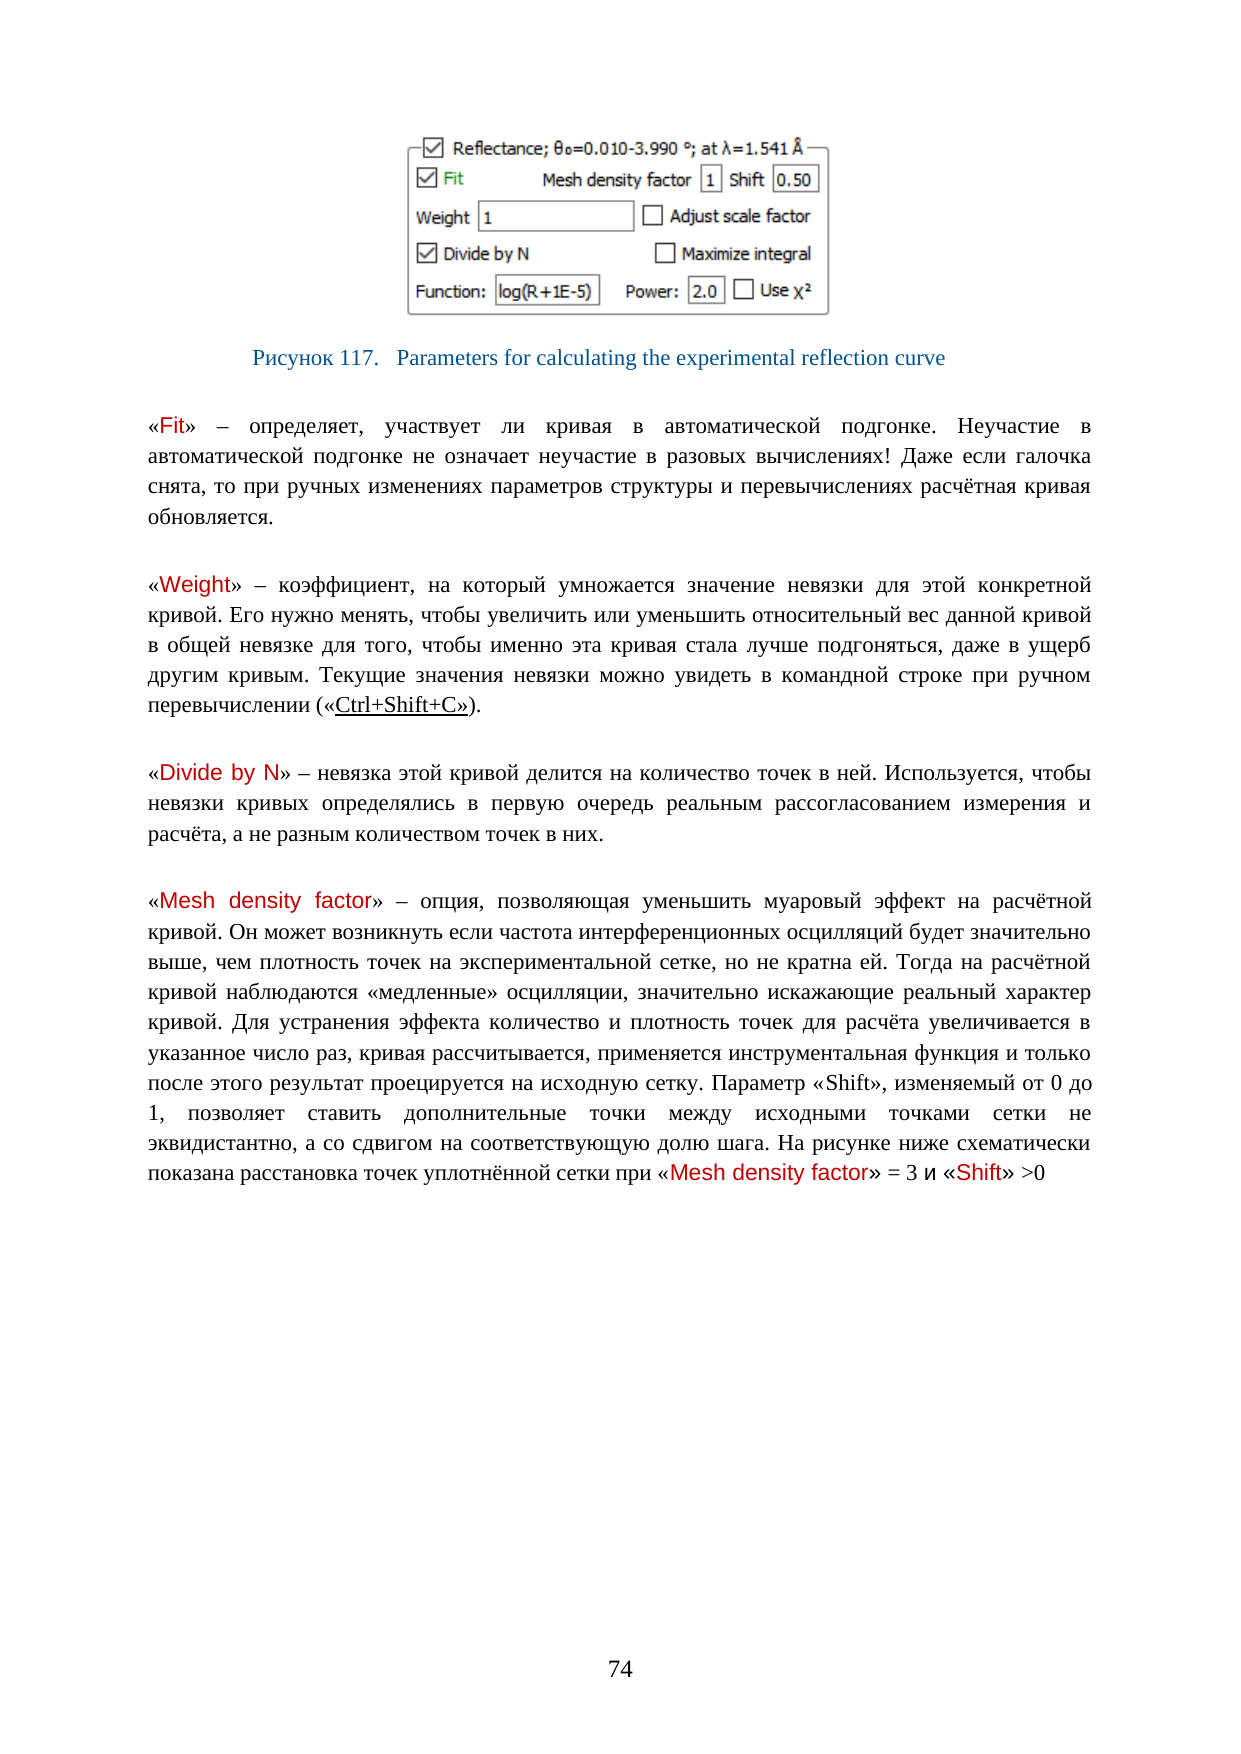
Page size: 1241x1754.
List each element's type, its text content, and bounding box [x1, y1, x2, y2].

text «Mesh density factor» – опция, позволяющая уменьшить муаровый эффект на расчётной кривой. Он может возникнуть если частота интерференционных осцилляций будет значительно выше, чем плотность точек на экспериментальной сетке, но не кратна ей. Тогда на расчётной кривой наблюдаются «медленные» осцилляции, значительно искажающие реальный характер кривой. Для устранения эффекта количество и плотность точек для расчёта увеличивается в указанное число раз, кривая рассчитывается, применяется инструментальная функция и только после этого результат проецируется на исходную сетку. Параметр «Shift», изменяемый от 0 до 1, позволяет ставить дополнительные точки между исходными точками сетки не эквидистантно, а со сдвигом на соответствующую долю шага. На рисунке ниже схематически показана расстановка точек уплотнённой сетки при «Mesh density factor» = 3 и «Shift» >0 [148, 887, 1093, 1186]
text «Weight» – коэффициент, на который умножается значение невязки для этой конкретной кривой. Его нужно менять, чтобы увеличить или уменьшить относительный вес данной кривой в общей невязке для того, чтобы именно эта кривая стала лучше подгоняться, даже в ущерб другим кривым. Текущие значения невязки можно увидеть в командной строке при ручном перевычислении («Ctrl+Shift+C»). [148, 571, 1093, 718]
text «Fit» – определяет, участвует ли кривая в автоматической подгонке. Неучастие в автоматической подгонке не означает неучастие в разовых вычислениях! Даже если галочка снята, то при ручных изменениях параметров структуры и перевычислениях расчётная кривая обновляется. [148, 412, 1093, 529]
text «Divide by N» – невязка этой кривой делится на количество точек в ней. Используется, чтобы невязки кривых определялись в первую очередь реальным рассогласованием измерения и расчёта, а не разным количеством точек в них. [148, 759, 1093, 846]
picture [403, 133, 833, 320]
